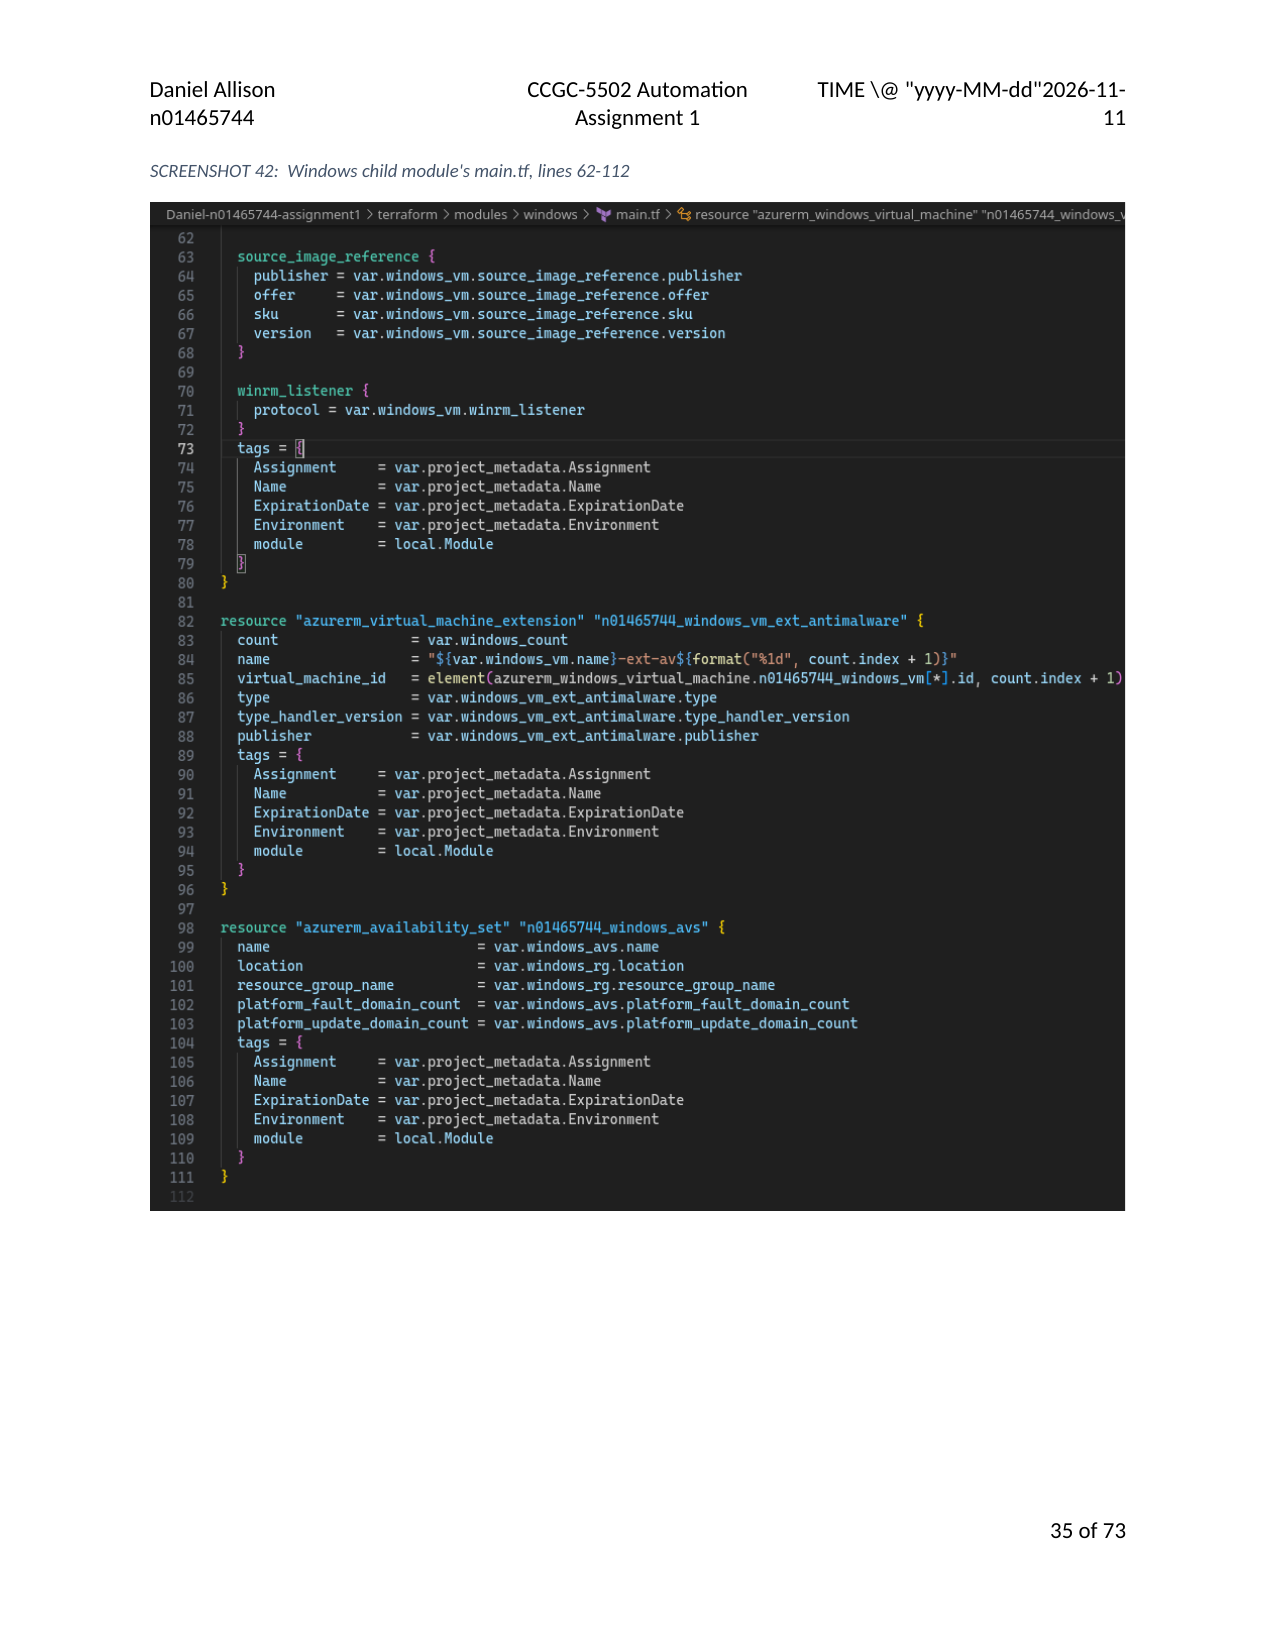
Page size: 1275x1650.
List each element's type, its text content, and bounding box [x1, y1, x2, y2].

text SCREENSHOT 42: Windows child module's main.tf, lines 62-112 [150, 159, 1125, 182]
picture [150, 202, 1125, 1211]
